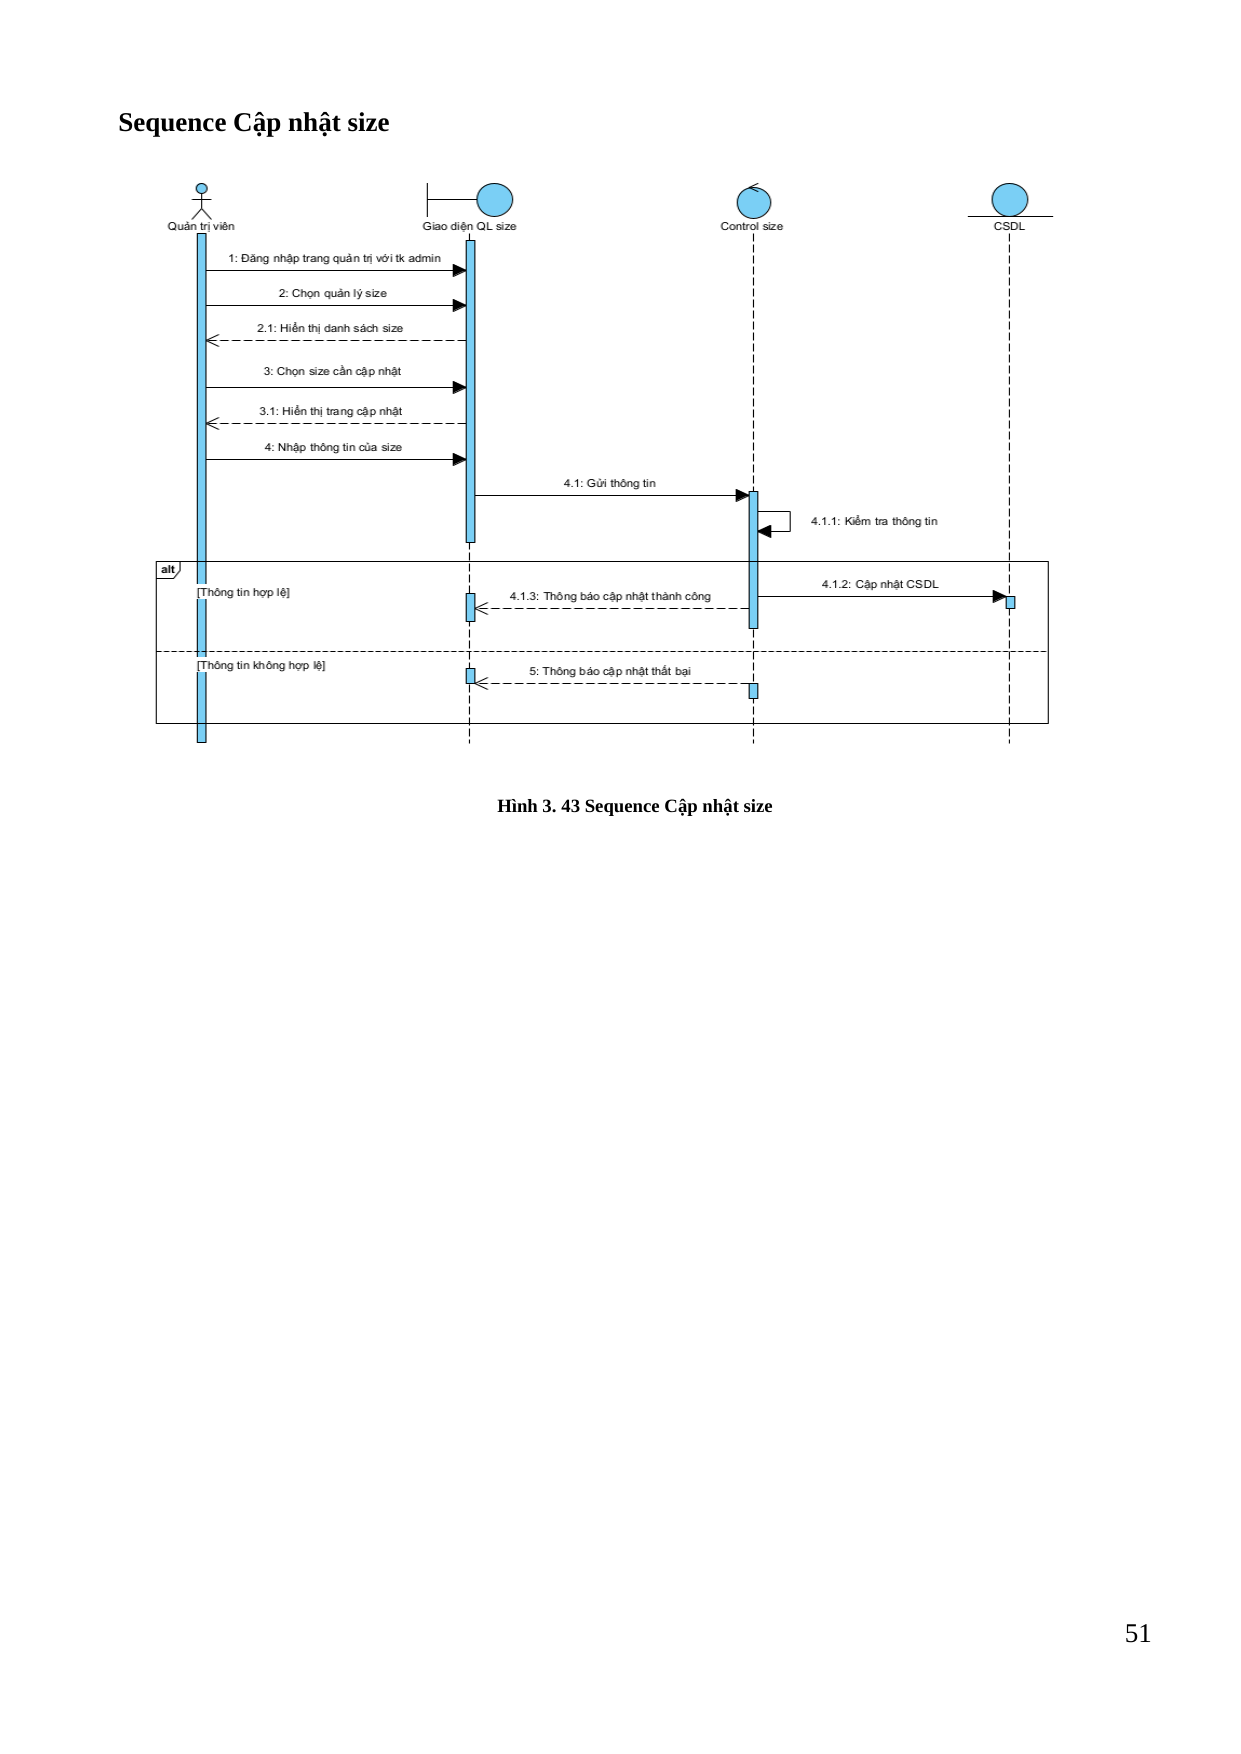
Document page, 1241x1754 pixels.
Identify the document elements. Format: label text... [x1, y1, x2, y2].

text Hình 3. 43 Sequence Cập nhật size [118, 794, 1152, 816]
text Sequence Cập nhật size [118, 106, 1152, 137]
picture [118, 152, 1091, 779]
